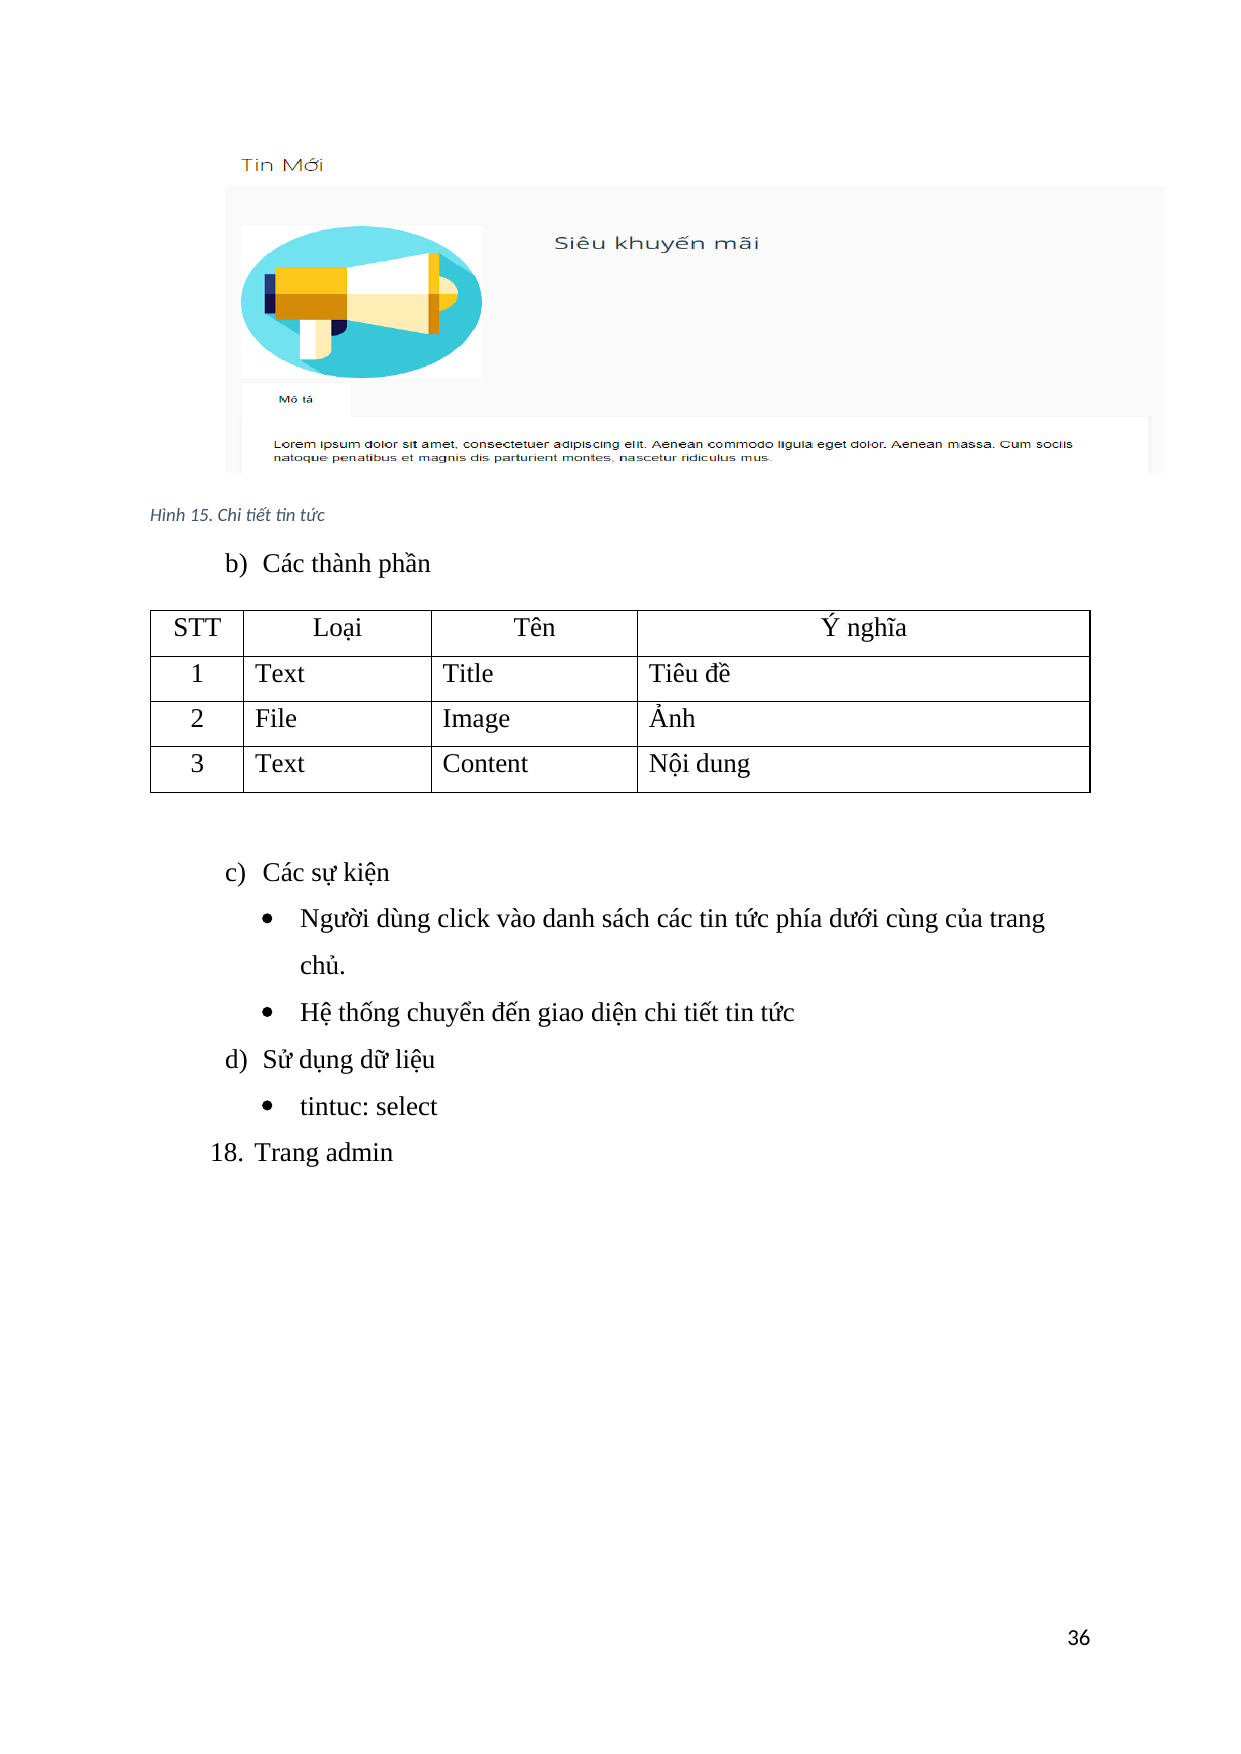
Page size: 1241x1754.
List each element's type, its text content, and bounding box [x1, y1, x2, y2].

table_header Loại [244, 611, 431, 656]
list Các thành phần [225, 547, 1090, 578]
table_cell Image [432, 702, 637, 746]
table_cell File [244, 702, 431, 746]
picture [225, 150, 1165, 473]
list tintuc: select [262, 1089, 1090, 1121]
list Hệ thống chuyển đến giao diện chi tiết tin tức [262, 996, 1090, 1027]
table_header Tên [432, 611, 637, 656]
text Hình 15. Chi tiết tin tức [150, 503, 1090, 526]
table_header STT [151, 611, 243, 656]
list Các sự kiện [225, 856, 1090, 887]
list Người dùng click vào danh sách các tin tức phía dưới cùng của trang chủ. [262, 903, 1090, 981]
table_cell Tiêu đề [638, 657, 1089, 701]
list Sử dụng dữ liệu [225, 1043, 1090, 1074]
table_cell Text [244, 657, 431, 701]
table_cell 1 [151, 657, 243, 701]
table_cell Nội dung [638, 747, 1089, 792]
table_cell Text [244, 747, 431, 792]
list Trang admin [210, 1136, 1090, 1168]
table_cell Content [432, 747, 637, 792]
table_header Ý nghĩa [638, 611, 1089, 656]
table_cell 3 [151, 747, 243, 792]
table_cell Ảnh [638, 702, 1089, 746]
table_cell 2 [151, 702, 243, 746]
table_cell Title [432, 657, 637, 701]
